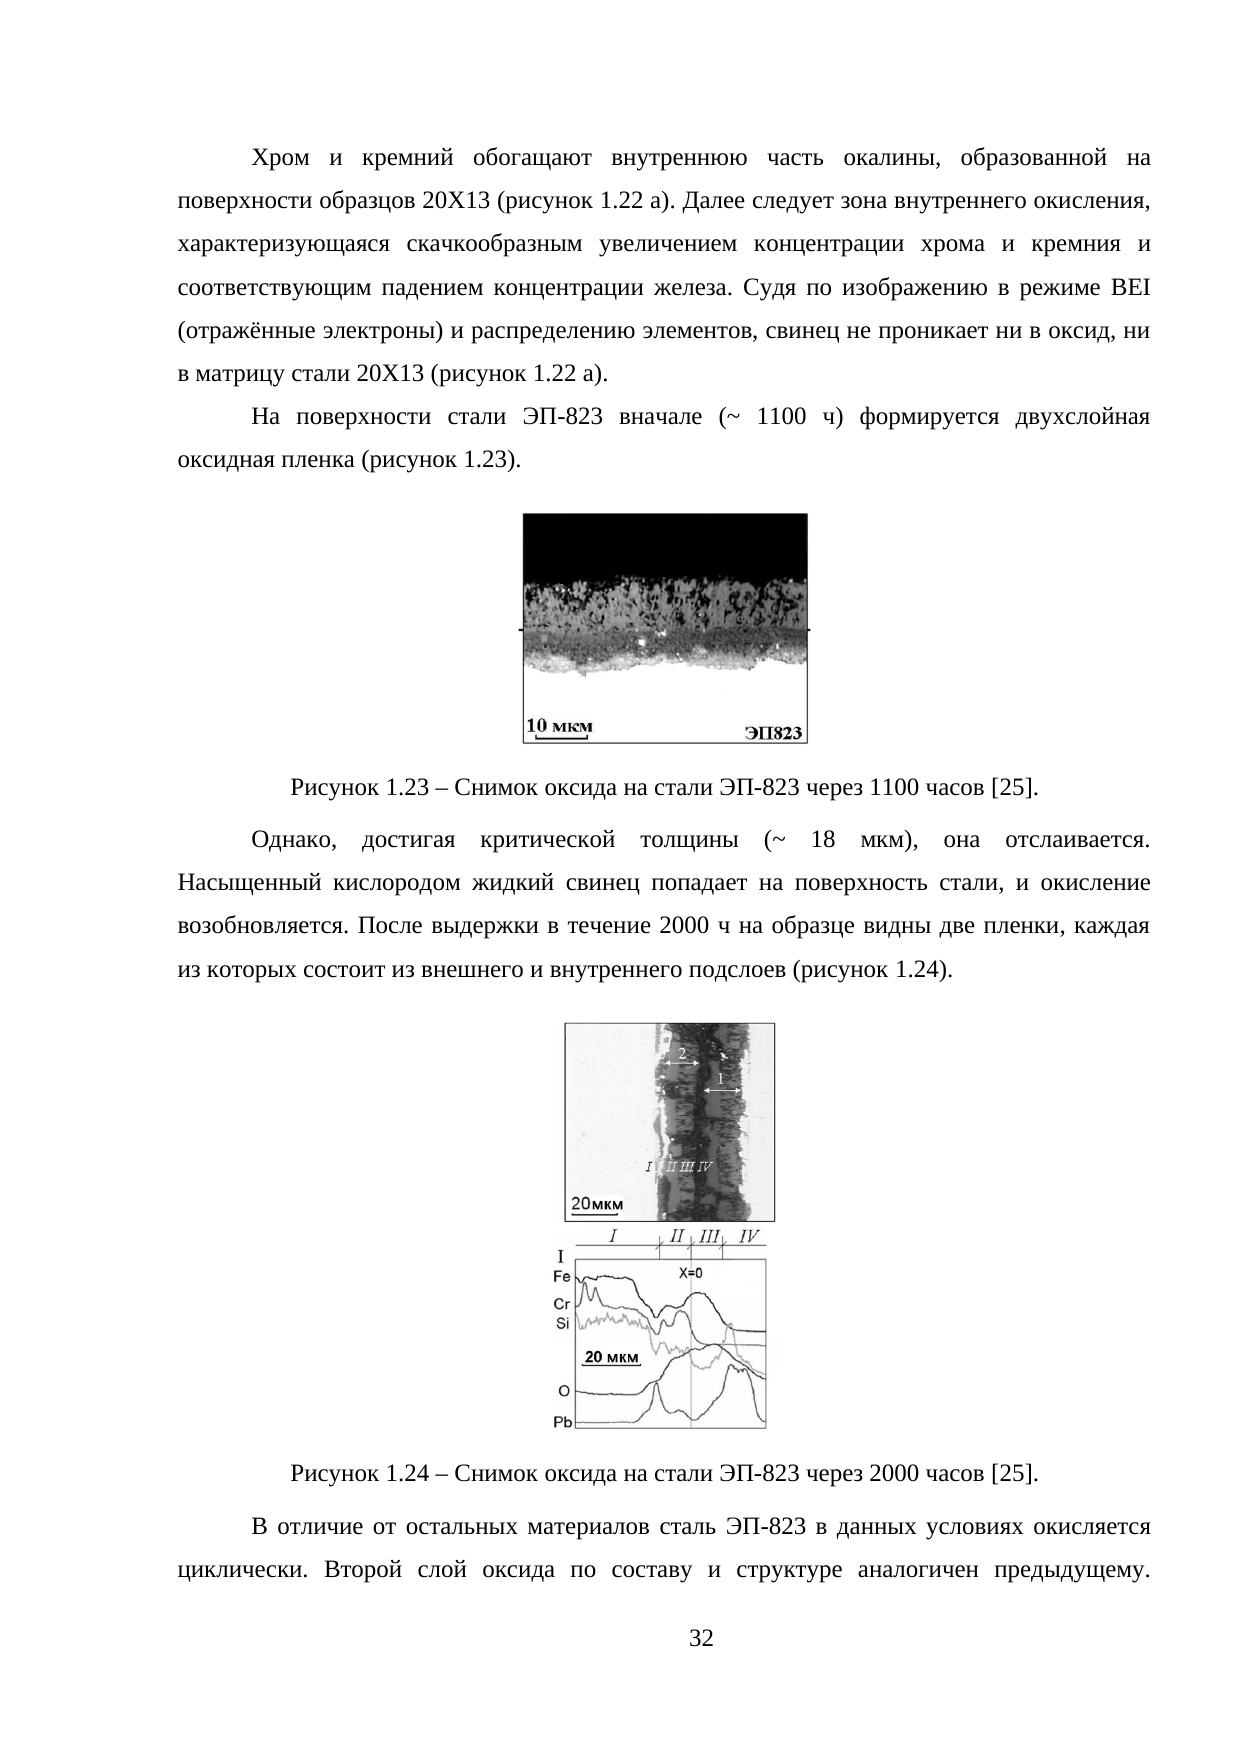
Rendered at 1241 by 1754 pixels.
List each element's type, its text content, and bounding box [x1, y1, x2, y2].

text Однако, достигая критической толщины (~ 18 мкм), она отслаивается. Насыщенный кислородом жидкий свинец попадает на поверхность стали, и окисление возобновляется. После выдержки в течение 2000 ч на образце видны две пленки, каждая из которых состоит из внешнего и внутреннего подслоев (рисунок 1.24). [177, 824, 1152, 982]
text На поверхности стали ЭП-823 вначале (~ 1100 ч) формируется двухслойная оксидная пленка (рисунок 1.23). [177, 401, 1152, 473]
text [177, 1511, 1152, 1583]
picture [518, 511, 811, 748]
text Хром и кремний обогащают внутреннюю часть окалины, образованной на поверхности образцов 20Х13 (рисунок 1.22 а). Далее следует зона внутреннего окисления, характеризующаяся скачкообразным увеличением концентрации хрома и кремния и соответствующим падением концентрации железа. Судя по изображению в режиме BEI (отражённые электроны) и распределению элементов, свинец не проникает ни в оксид, ни в матрицу стали 20Х13 (рисунок 1.22 а). [177, 142, 1152, 387]
text Рисунок 1.24 – Снимок оксида на стали ЭП-823 через 2000 часов [25]. [177, 1458, 1152, 1487]
picture [550, 1021, 779, 1435]
text Рисунок 1.23 – Снимок оксида на стали ЭП-823 через 1100 часов [25]. [177, 772, 1152, 800]
